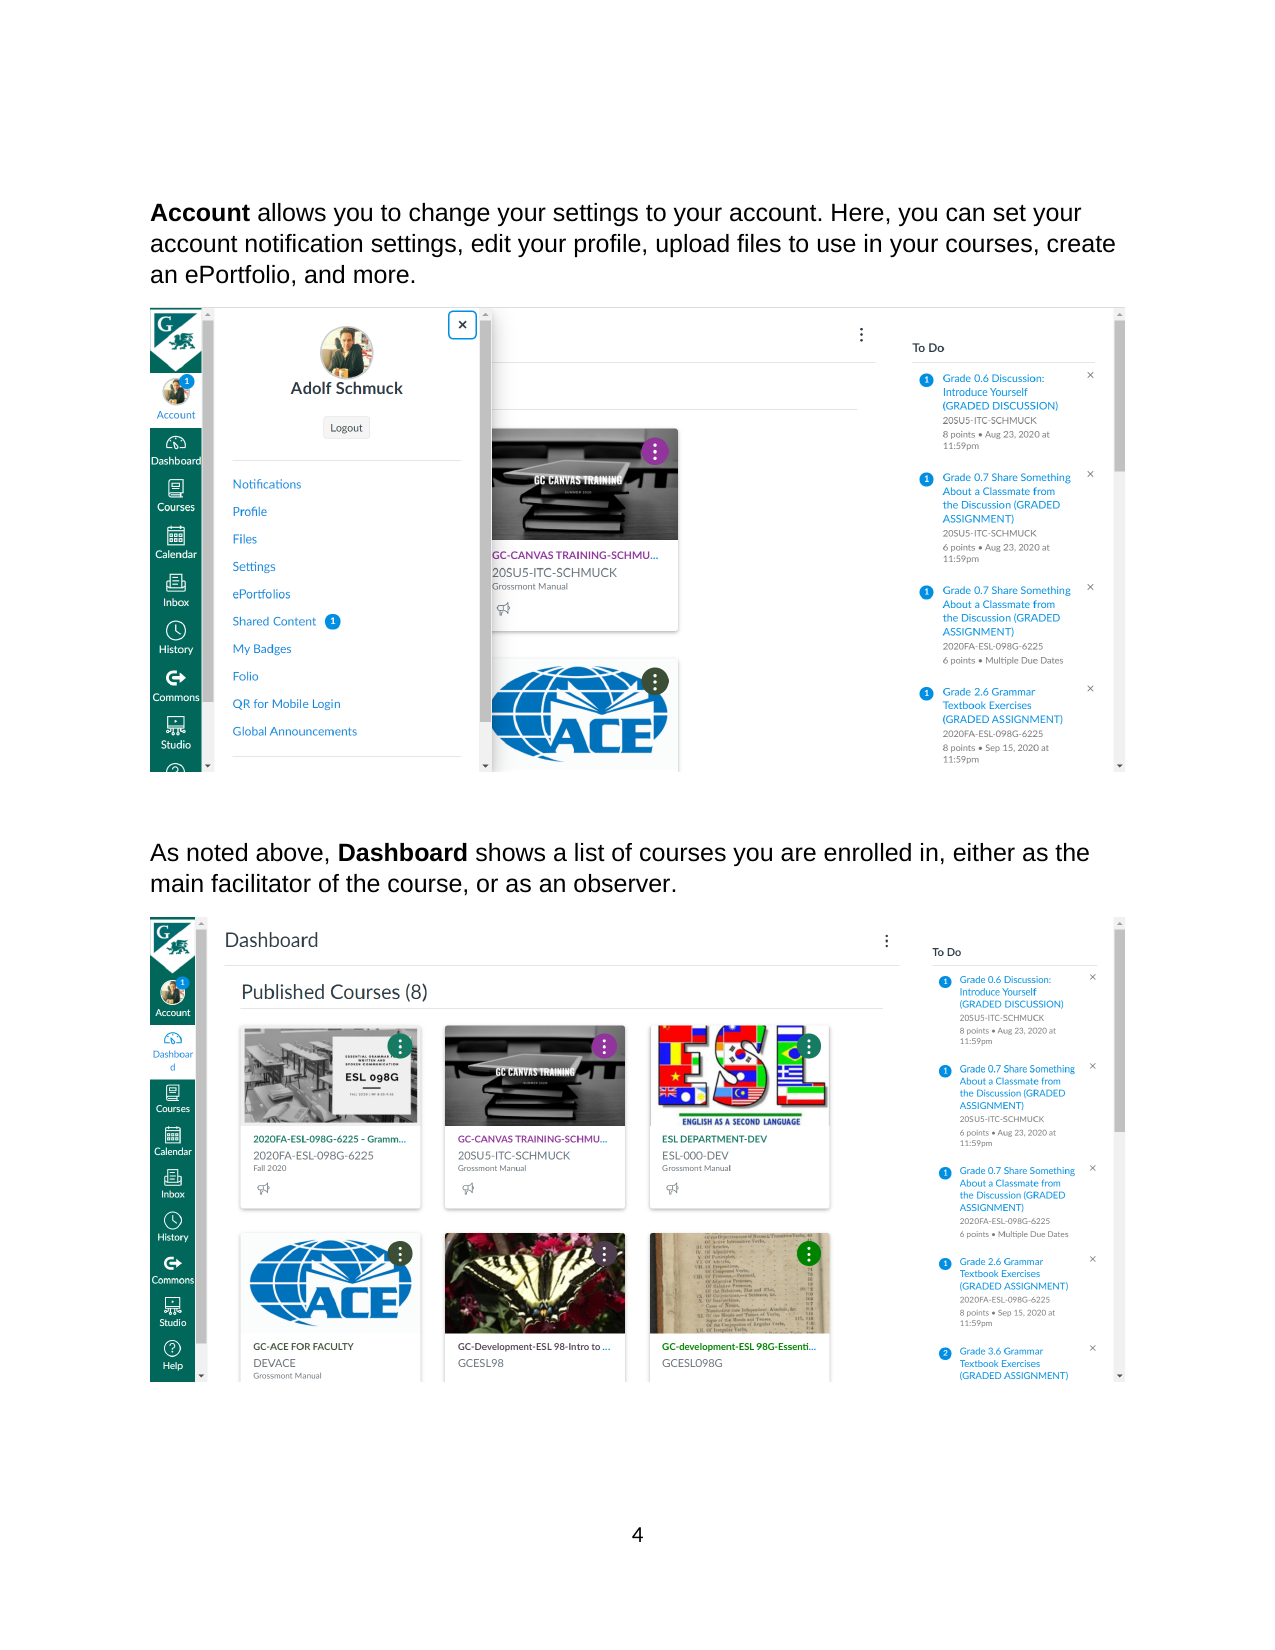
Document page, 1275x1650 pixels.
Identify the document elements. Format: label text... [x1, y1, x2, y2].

text As noted above, Dashboard shows a list of courses you are enrolled in, either as the main facilitator of the course, or as an observer. [150, 838, 1125, 898]
text Account allows you to change your settings to your account. Here, you can set your account notification settings, edit your profile, upload files to use in your courses, create an ePortfolio, and more. [150, 198, 1125, 288]
picture [150, 917, 1125, 1382]
picture [150, 307, 1125, 772]
